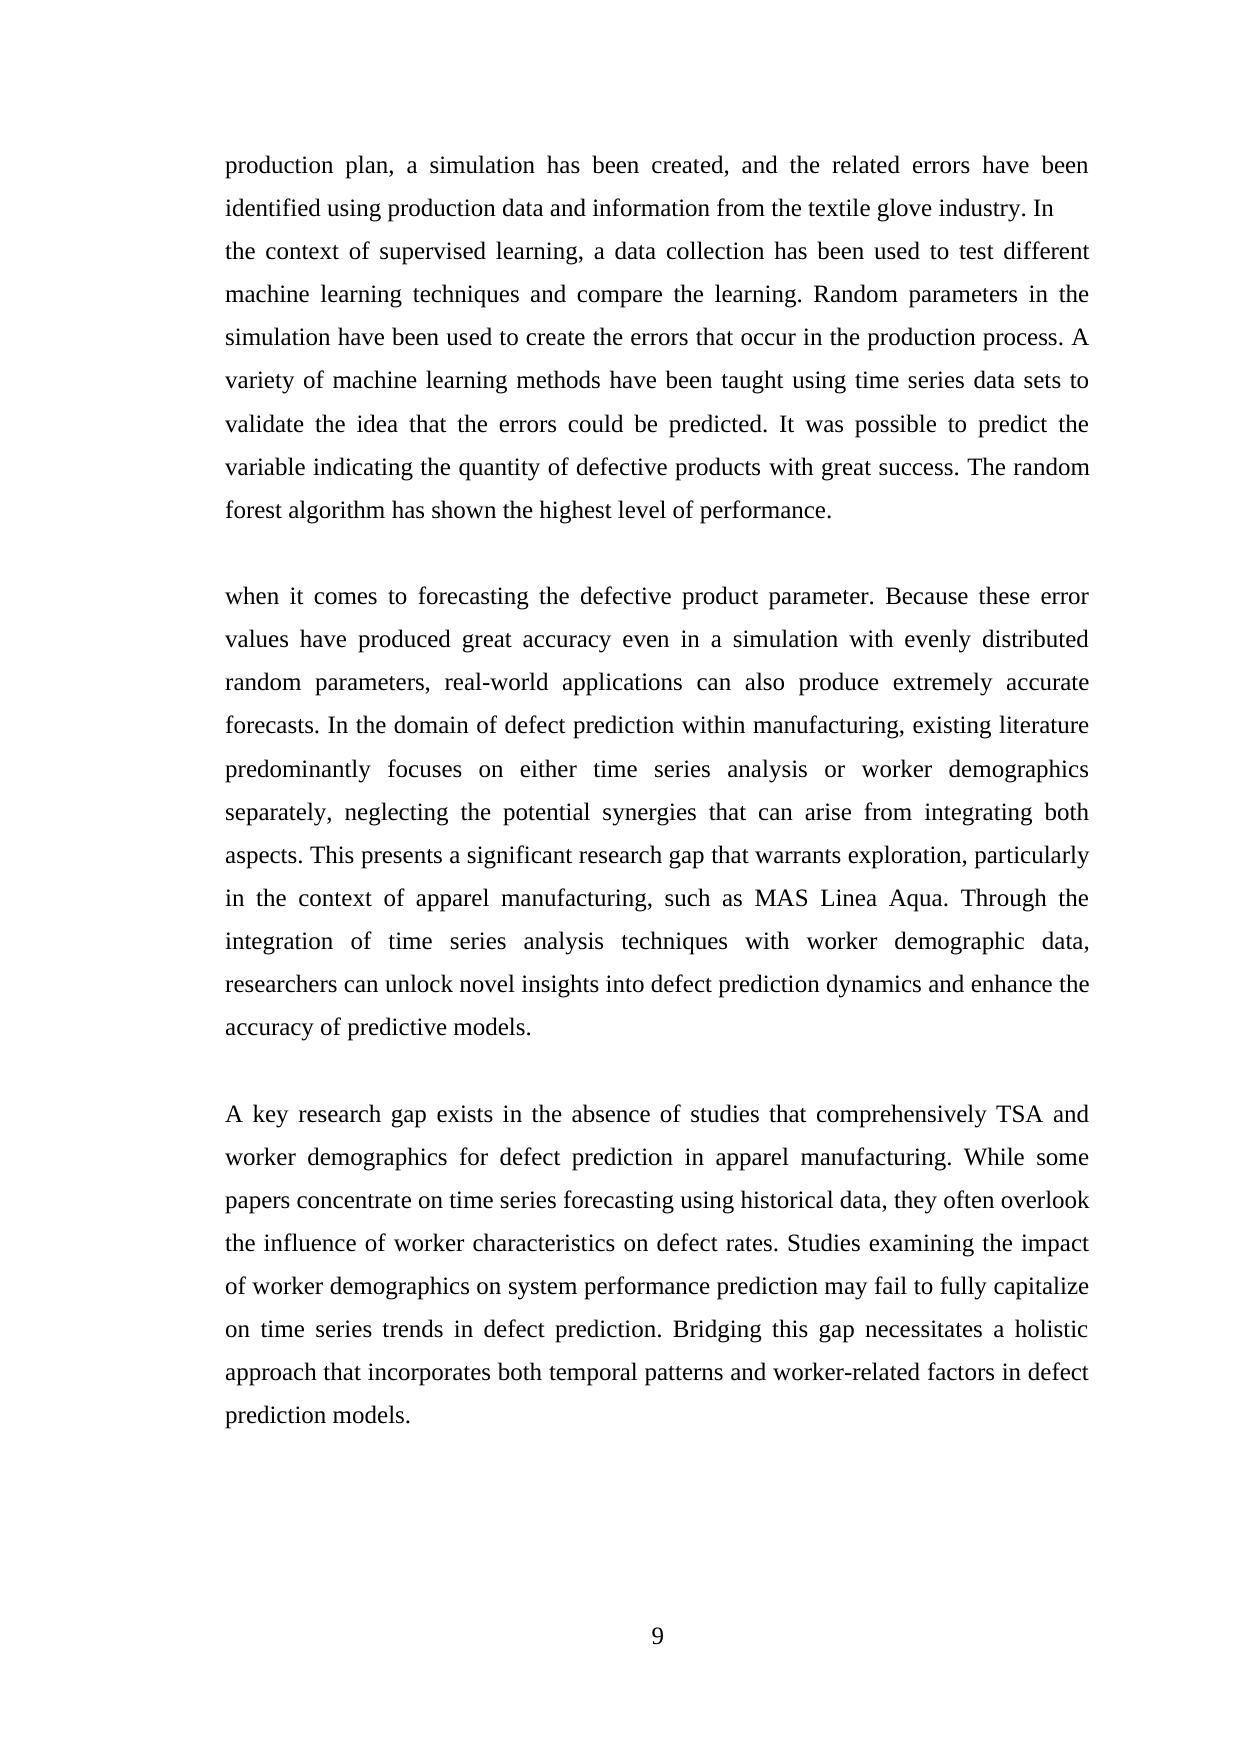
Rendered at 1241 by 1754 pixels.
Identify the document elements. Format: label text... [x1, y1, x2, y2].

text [225, 150, 1090, 222]
text the context of supervised learning, a data collection has been used to test different machine learning techniques and compare the learning. Random parameters in the simulation have been used to create the errors that occur in the production process. A variety of machine learning methods have been taught using time series data sets to validate the idea that the errors could be predicted. It was possible to predict the variable indicating the quantity of defective products with great success. The random forest algorithm has shown the highest level of performance. [225, 236, 1090, 524]
text when it comes to forecasting the defective product parameter. Because these error values have produced great accuracy even in a simulation with evenly distributed random parameters, real-world applications can also produce extremely accurate forecasts. In the domain of defect prediction within manufacturing, existing literature predominantly focuses on either time series analysis or worker demographics separately, neglecting the potential synergies that can arise from integrating both aspects. This presents a significant research gap that warrants exploration, particularly in the context of apparel manufacturing, such as MAS Linea Aqua. Through the integration of time series analysis techniques with worker demographic data, researchers can unlock novel insights into defect prediction dynamics and enhance the accuracy of predictive models. [225, 581, 1090, 1041]
text A key research gap exists in the absence of studies that comprehensively TSA and worker demographics for defect prediction in apparel manufacturing. While some papers concentrate on time series forecasting using historical data, they often overlook the influence of worker characteristics on defect rates. Studies examining the impact of worker demographics on system performance prediction may fail to fully capitalize on time series trends in defect prediction. Bridging this gap necessitates a holistic approach that incorporates both temporal patterns and worker-related factors in defect prediction models. [225, 1099, 1090, 1429]
